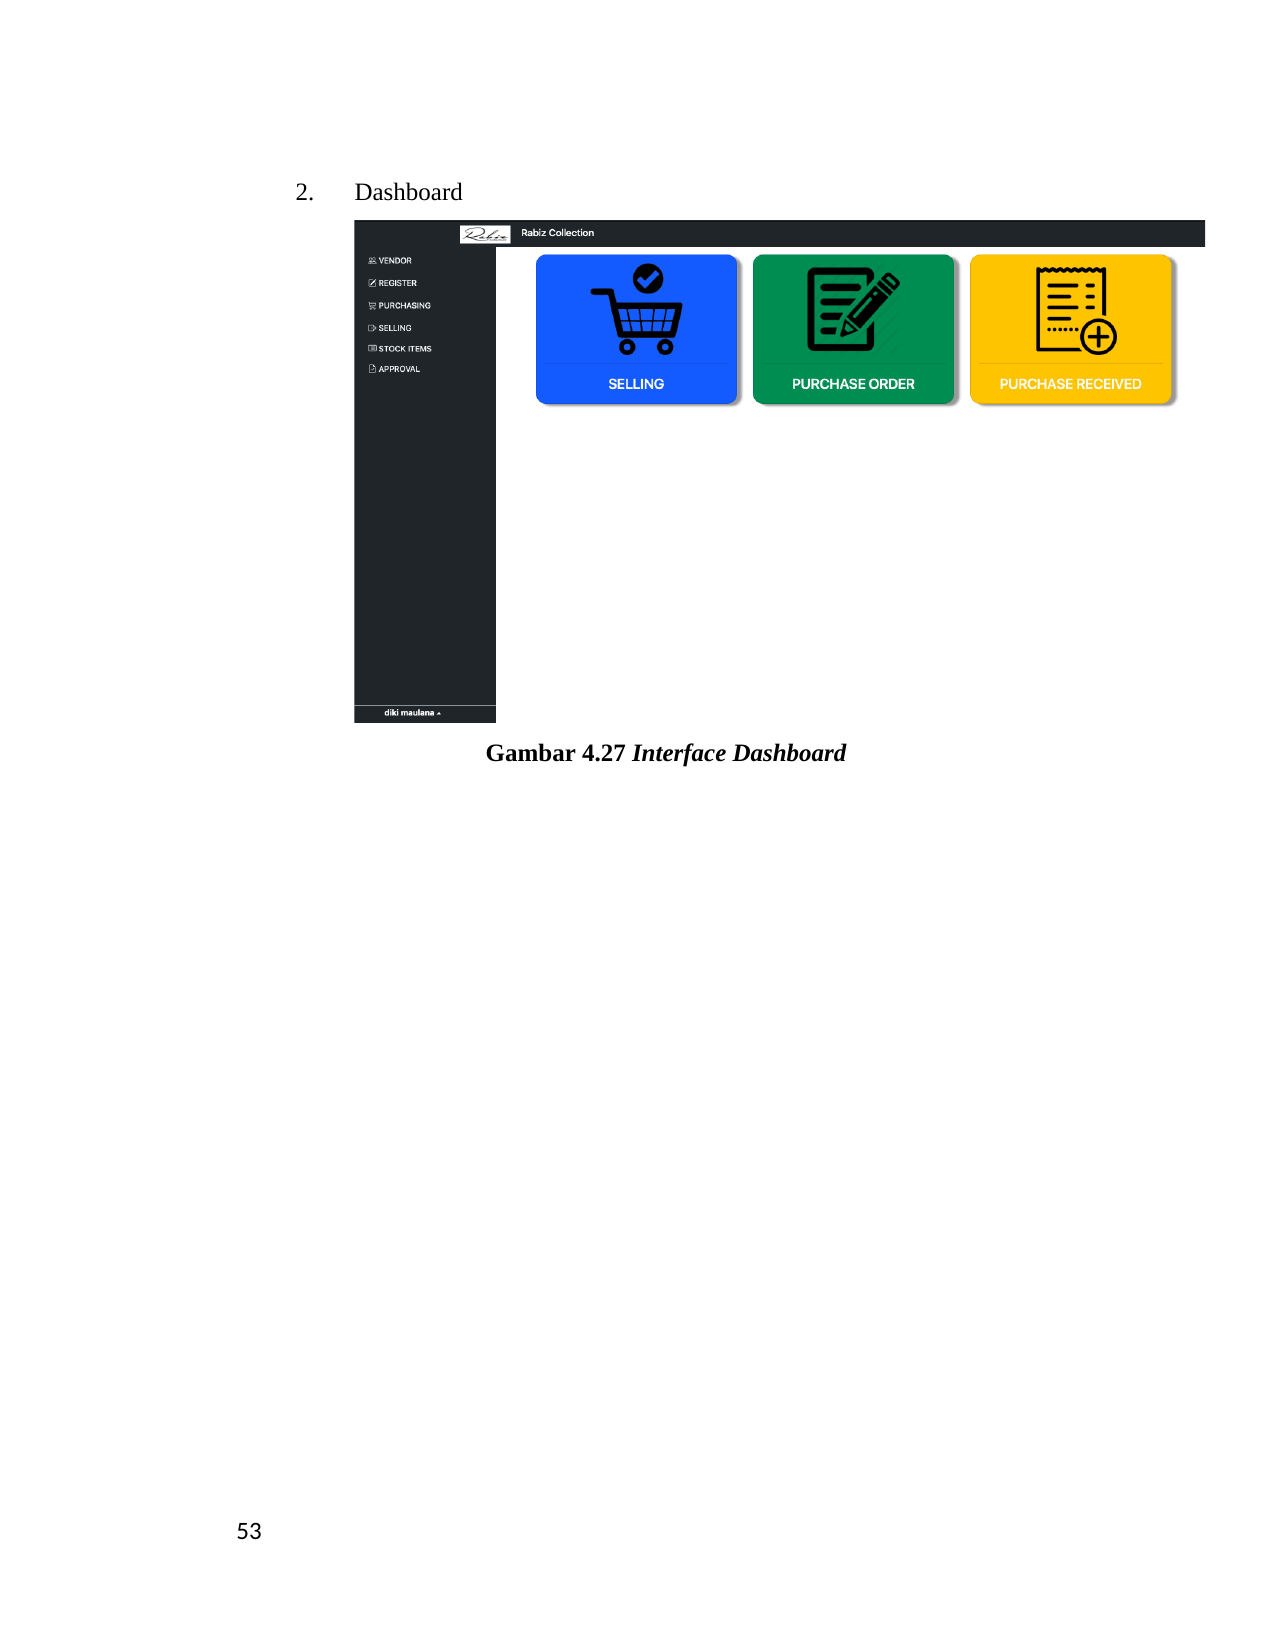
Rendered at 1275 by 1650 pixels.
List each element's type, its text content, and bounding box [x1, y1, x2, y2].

picture [354, 220, 1206, 723]
text Gambar 4.27 Interface Dashboard [236, 738, 1098, 767]
list Dashboard [295, 177, 1098, 206]
